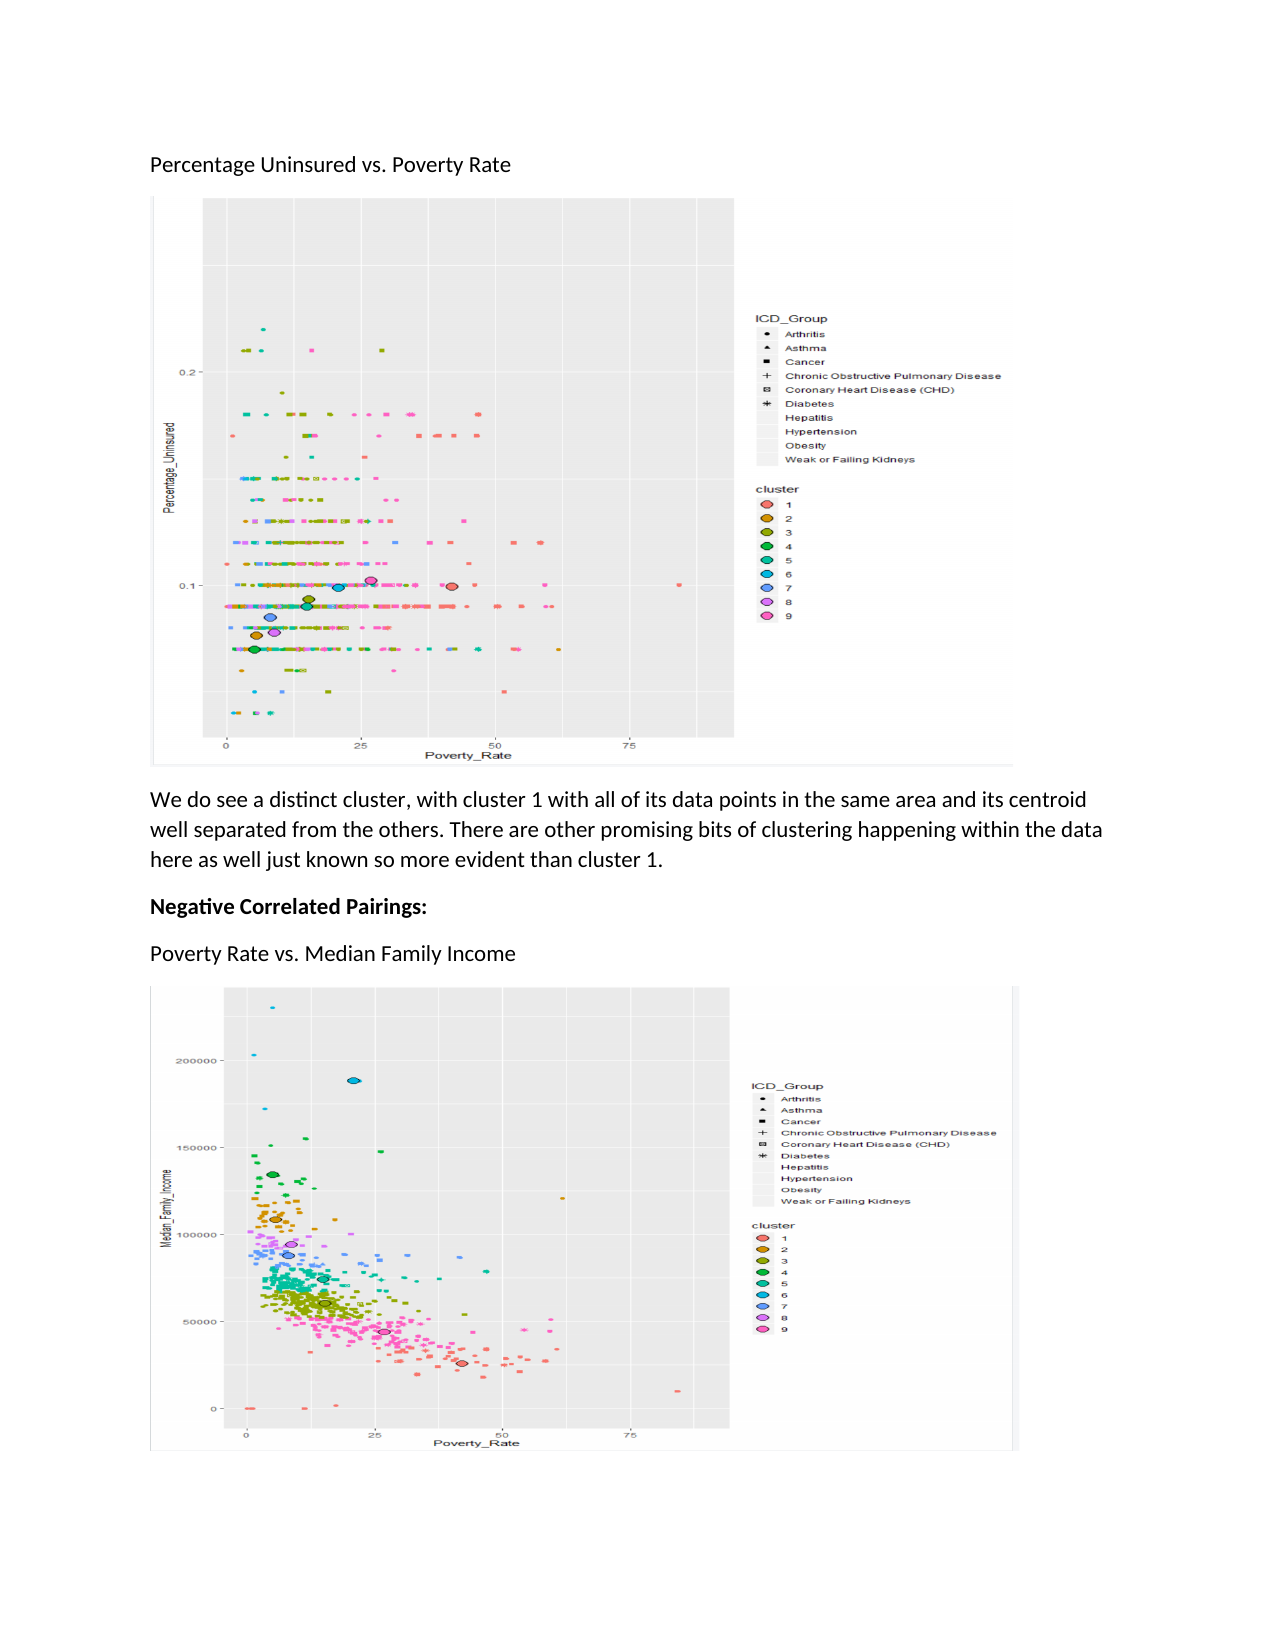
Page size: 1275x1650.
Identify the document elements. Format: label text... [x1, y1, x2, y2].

text We do see a distinct cluster, with cluster 1 with all of its data points in the same area and its centroid well separated from the others. There are other promising bits of clustering happening within the data here as well just known so more evident than cluster 1. [150, 785, 1125, 873]
picture [150, 986, 1020, 1451]
text Percentage Uninsured vs. Poverty Rate [150, 150, 1125, 178]
text Poverty Rate vs. Median Family Income [150, 939, 1125, 967]
text Negative Correlated Pairings: [150, 892, 1125, 920]
picture [150, 196, 1014, 767]
